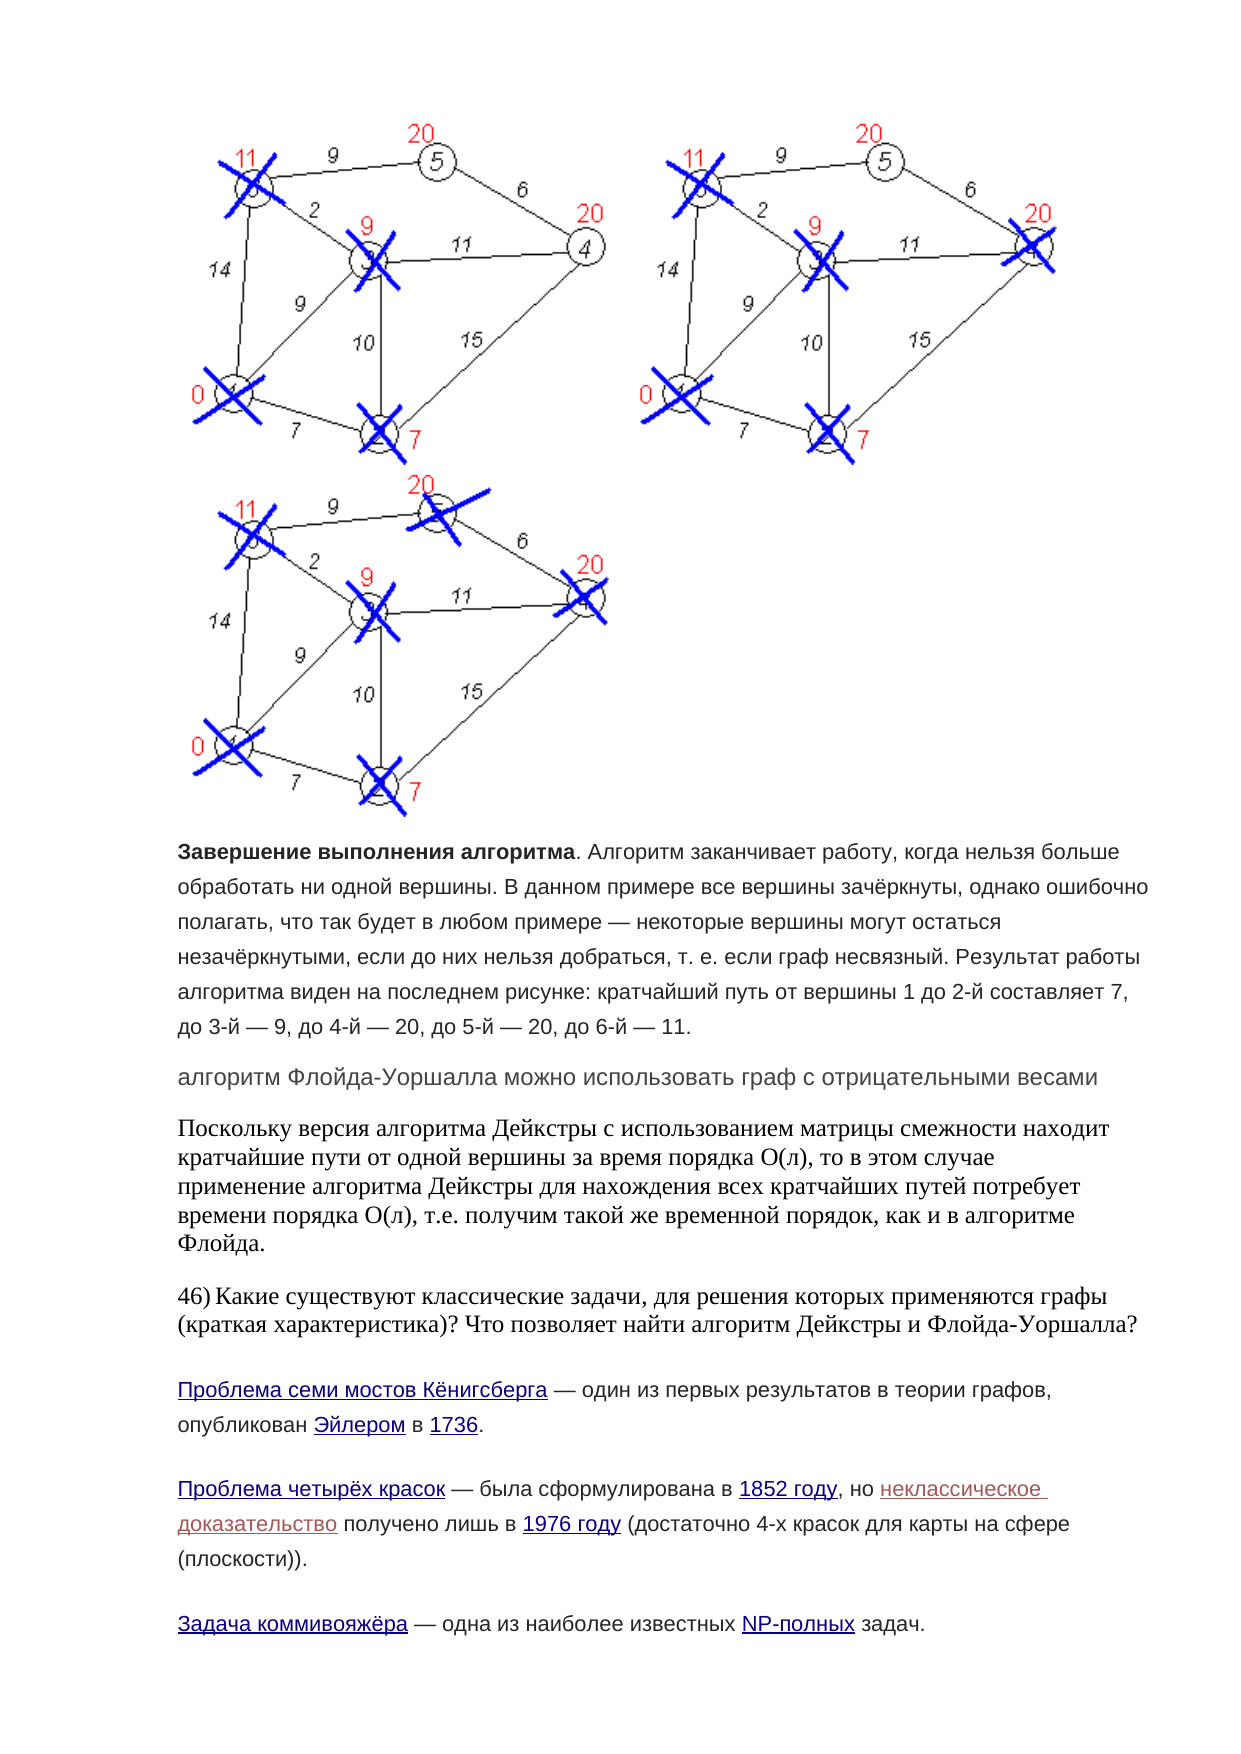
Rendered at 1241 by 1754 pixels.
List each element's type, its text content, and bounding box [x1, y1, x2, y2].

text Проблема четырёх красок — была сформулирована в 1852 году, но неклассическое доказательство получено лишь в 1976 году (достаточно 4-х красок для карты на сфере (плоскости)). [177, 1467, 1152, 1572]
picture [177, 469, 620, 817]
picture [177, 118, 620, 465]
text алгоритм Флойда-Уоршалла можно использовать граф с отрицательными весами [177, 1062, 1128, 1090]
text Проблема семи мостов Кёнигсберга — один из первых результатов в теории графов, опубликован Эйлером в 1736. [177, 1367, 1152, 1437]
text Поскольку версия алгоритма Дейкстры с использованием матрицы смежности находит кратчайшие пути от одной вершины за время порядка О(л), то в этом случае применение алгоритма Дейкстры для нахождения всех кратчайших путей потребует времени порядка О(л), т.е. получим такой же временной порядок, как и в алгоритме Флойда. [177, 1113, 1128, 1257]
picture [625, 118, 1068, 465]
text Завершение выполнения алгоритма. Алгоритм заканчивает работу, когда нельзя больше обработать ни одной вершины. В данном примере все вершины зачёркнуты, однако ошибочно полагать, что так будет в любом примере — некоторые вершины могут остаться незачёркнутыми, если до них нельзя добраться, т. е. если граф несвязный. Результат работы алгоритма виден на последнем рисунке: кратчайший путь от вершины 1 до 2-й составляет 7, до 3-й — 9, до 4-й — 20, до 5-й — 20, до 6-й — 11. [177, 829, 1152, 1039]
list Какие существуют классические задачи, для решения которых применяются графы (краткая характеристика)? Что позволяет найти алгоритм Дейкстры и Флойда-Уоршалла? [177, 1281, 1152, 1338]
text Задача коммивояжёра — одна из наиболее известных NP-полных задач. [177, 1601, 1152, 1636]
